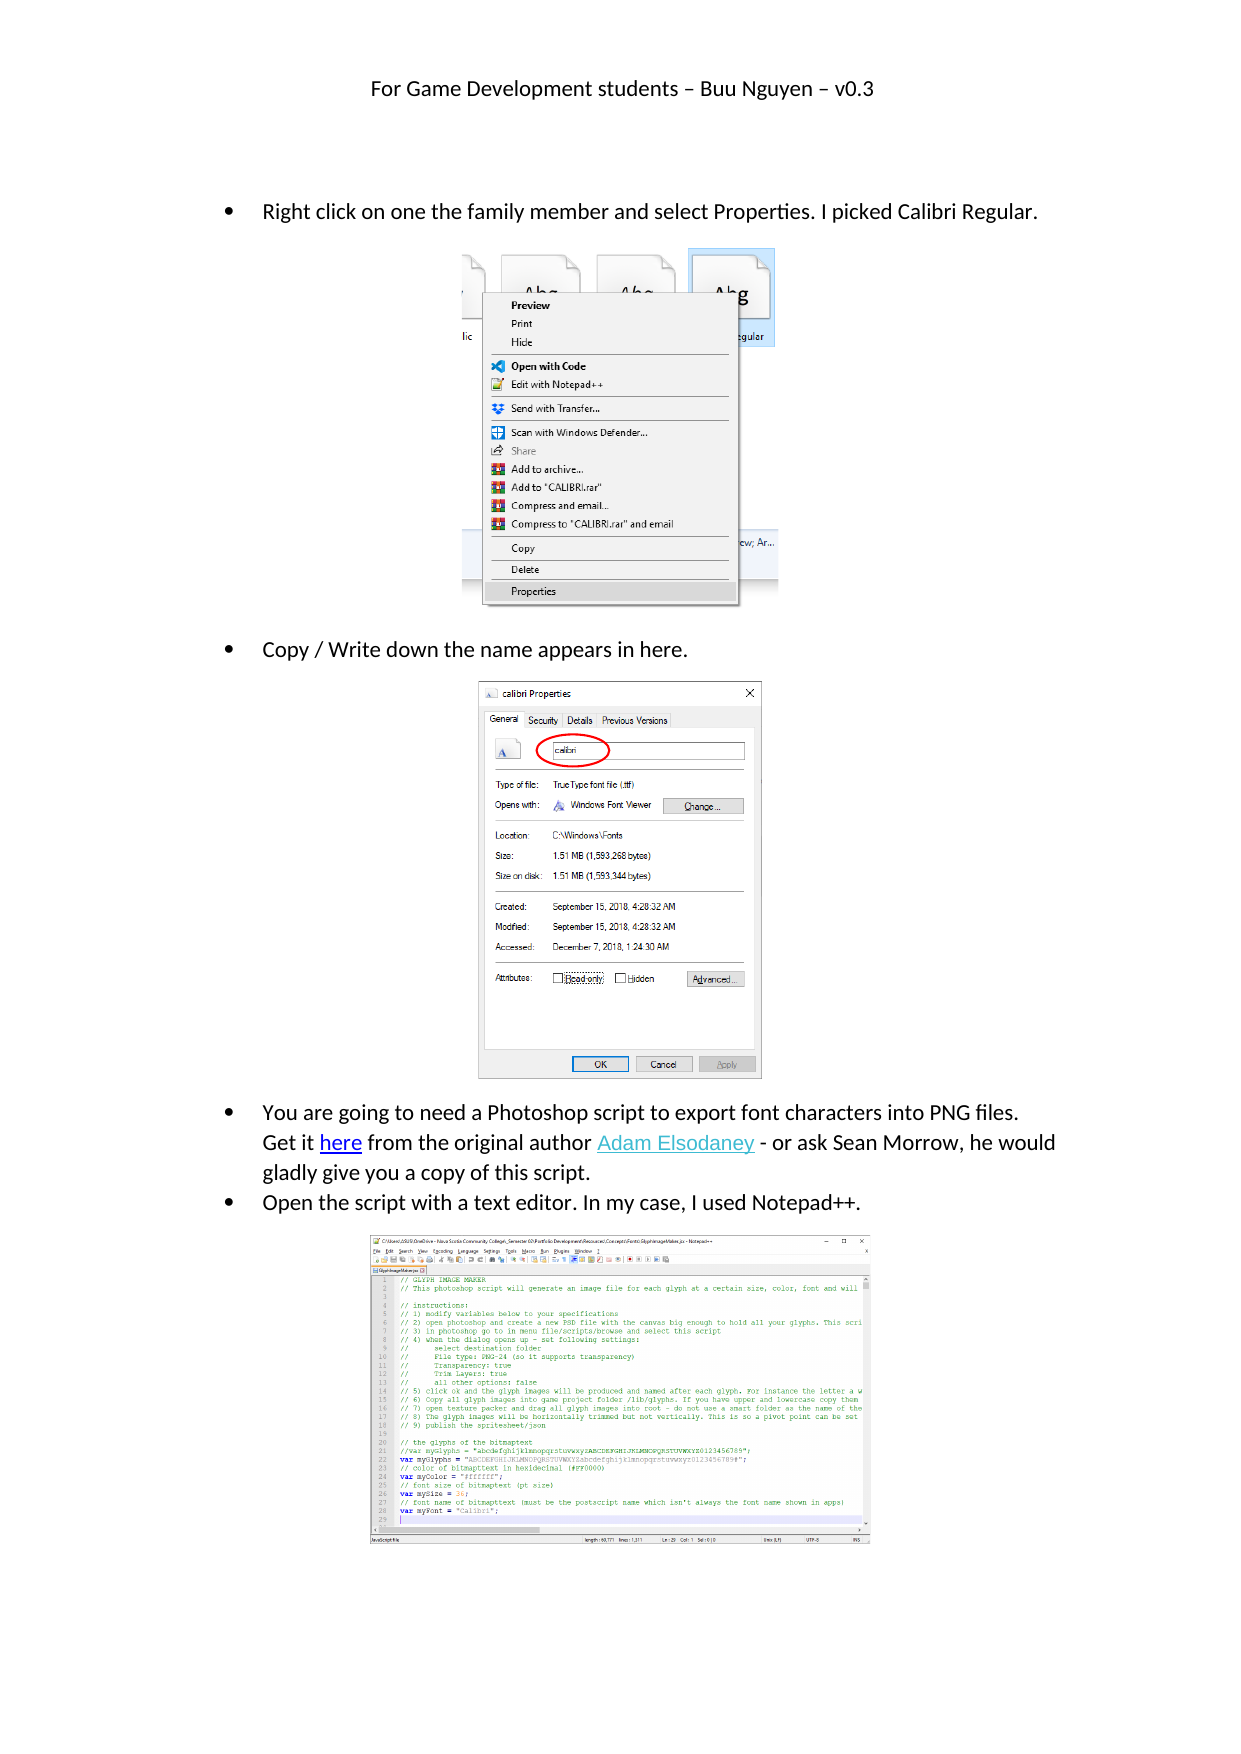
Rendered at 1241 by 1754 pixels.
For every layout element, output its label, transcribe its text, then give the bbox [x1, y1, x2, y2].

list Right click on one the family member and select Properties. I picked Calibri Regular. [225, 197, 1090, 225]
picture [478, 681, 762, 1079]
list Open the script with a text editor. In my case, I used Notepad++. [225, 1188, 1090, 1216]
list Copy / Write down the name appears in here. [225, 635, 1090, 663]
list You are going to need a Photoshop script to export font characters into PNG files. Get it here from the original author Adam Elsodaney - or ask Sean Morrow, he would gladly give you a copy of this script. [225, 1098, 1090, 1186]
picture [370, 1235, 871, 1544]
